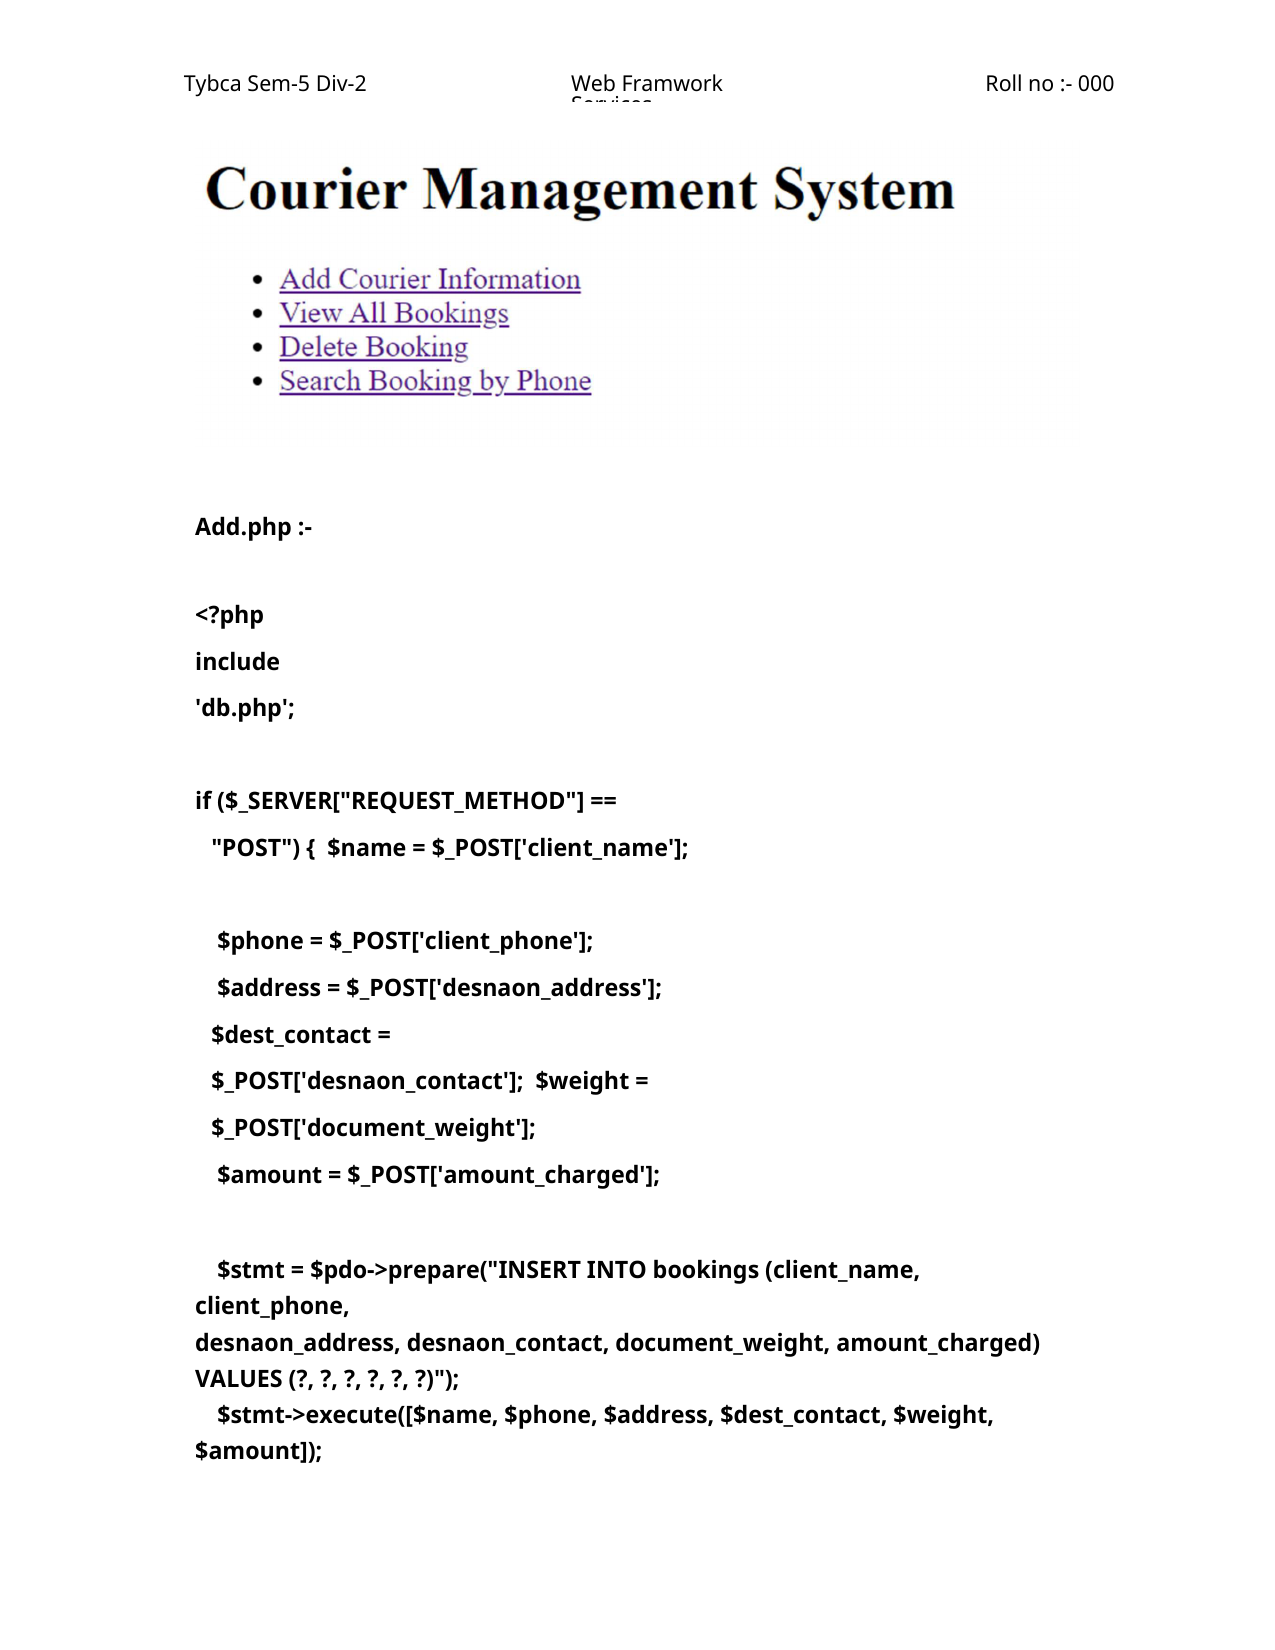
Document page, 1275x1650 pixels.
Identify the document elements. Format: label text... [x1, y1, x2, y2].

text Add.php :- [195, 516, 1125, 539]
picture [195, 140, 1080, 447]
table_header Tybca Sem-5 Div-2 [160, 74, 484, 102]
table_header Web Framwork Services [485, 74, 809, 102]
text $stmt = $pdo->prepare("INSERT INTO bookings (client_name, client_phone, desnaon_address, desnaon_contact, document_weight, amount_charged) VALUES (?, ?, ?, ?, ?, ?)"); $stmt->execute([$name, $phone, $address, $dest_contact, $weight, $amount]); [195, 1249, 1065, 1467]
table_header Roll no :- 000 [810, 74, 1134, 102]
text if ($_SERVER["REQUEST_METHOD"] == "POST") { $name = $_POST['client_name']; $phone = $_POST['client_phone']; $address = $_POST['desnaon_address']; $dest_contact = $_POST['desnaon_contact']; $weight = $_POST['document_weight']; $amount = $_POST['amount_charged']; [195, 772, 690, 1192]
text <?php include 'db.php'; [195, 586, 375, 726]
